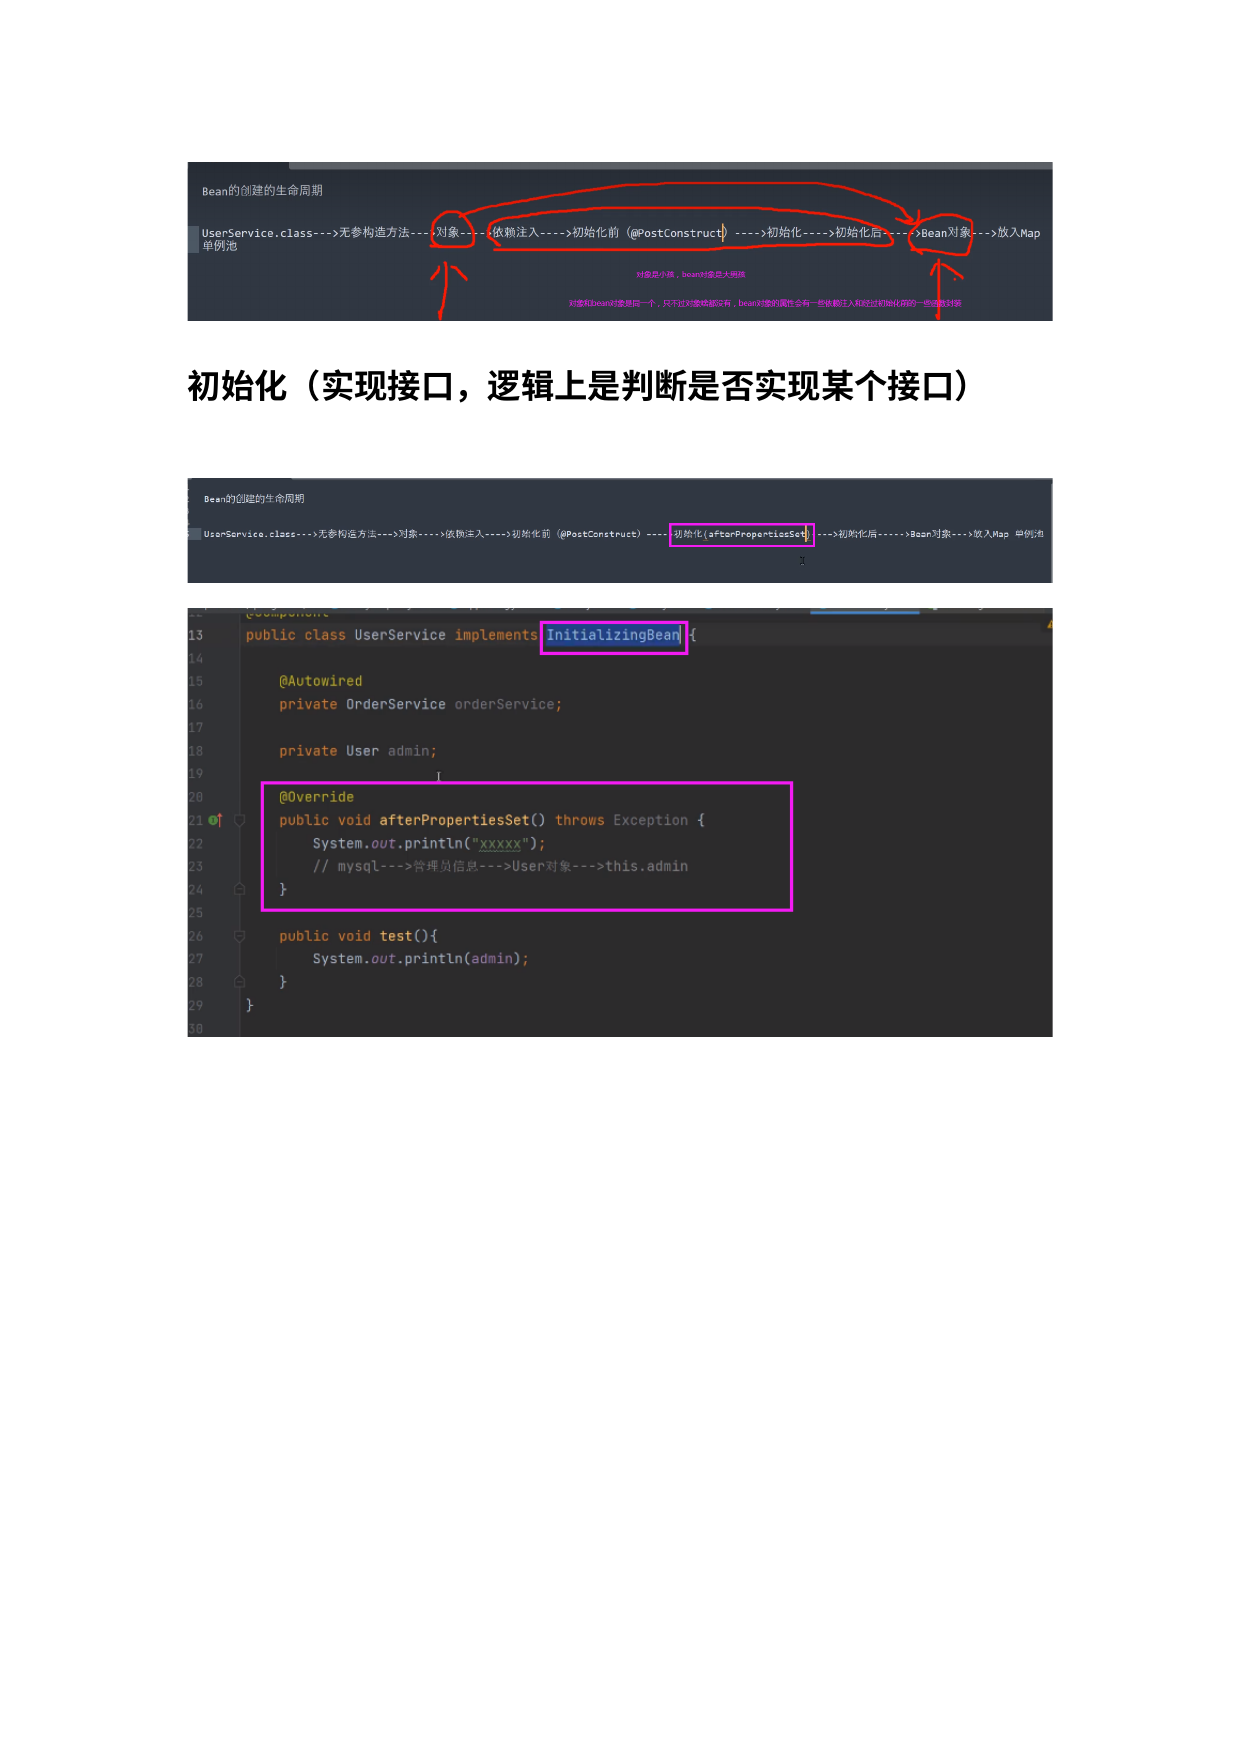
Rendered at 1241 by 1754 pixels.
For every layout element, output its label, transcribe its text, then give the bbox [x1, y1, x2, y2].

subtitle 初始化（实现接口，逻辑上是判断是否实现某个接口） [187, 352, 1053, 417]
picture [187, 162, 1053, 321]
picture [187, 608, 1053, 1037]
picture [187, 478, 1053, 583]
